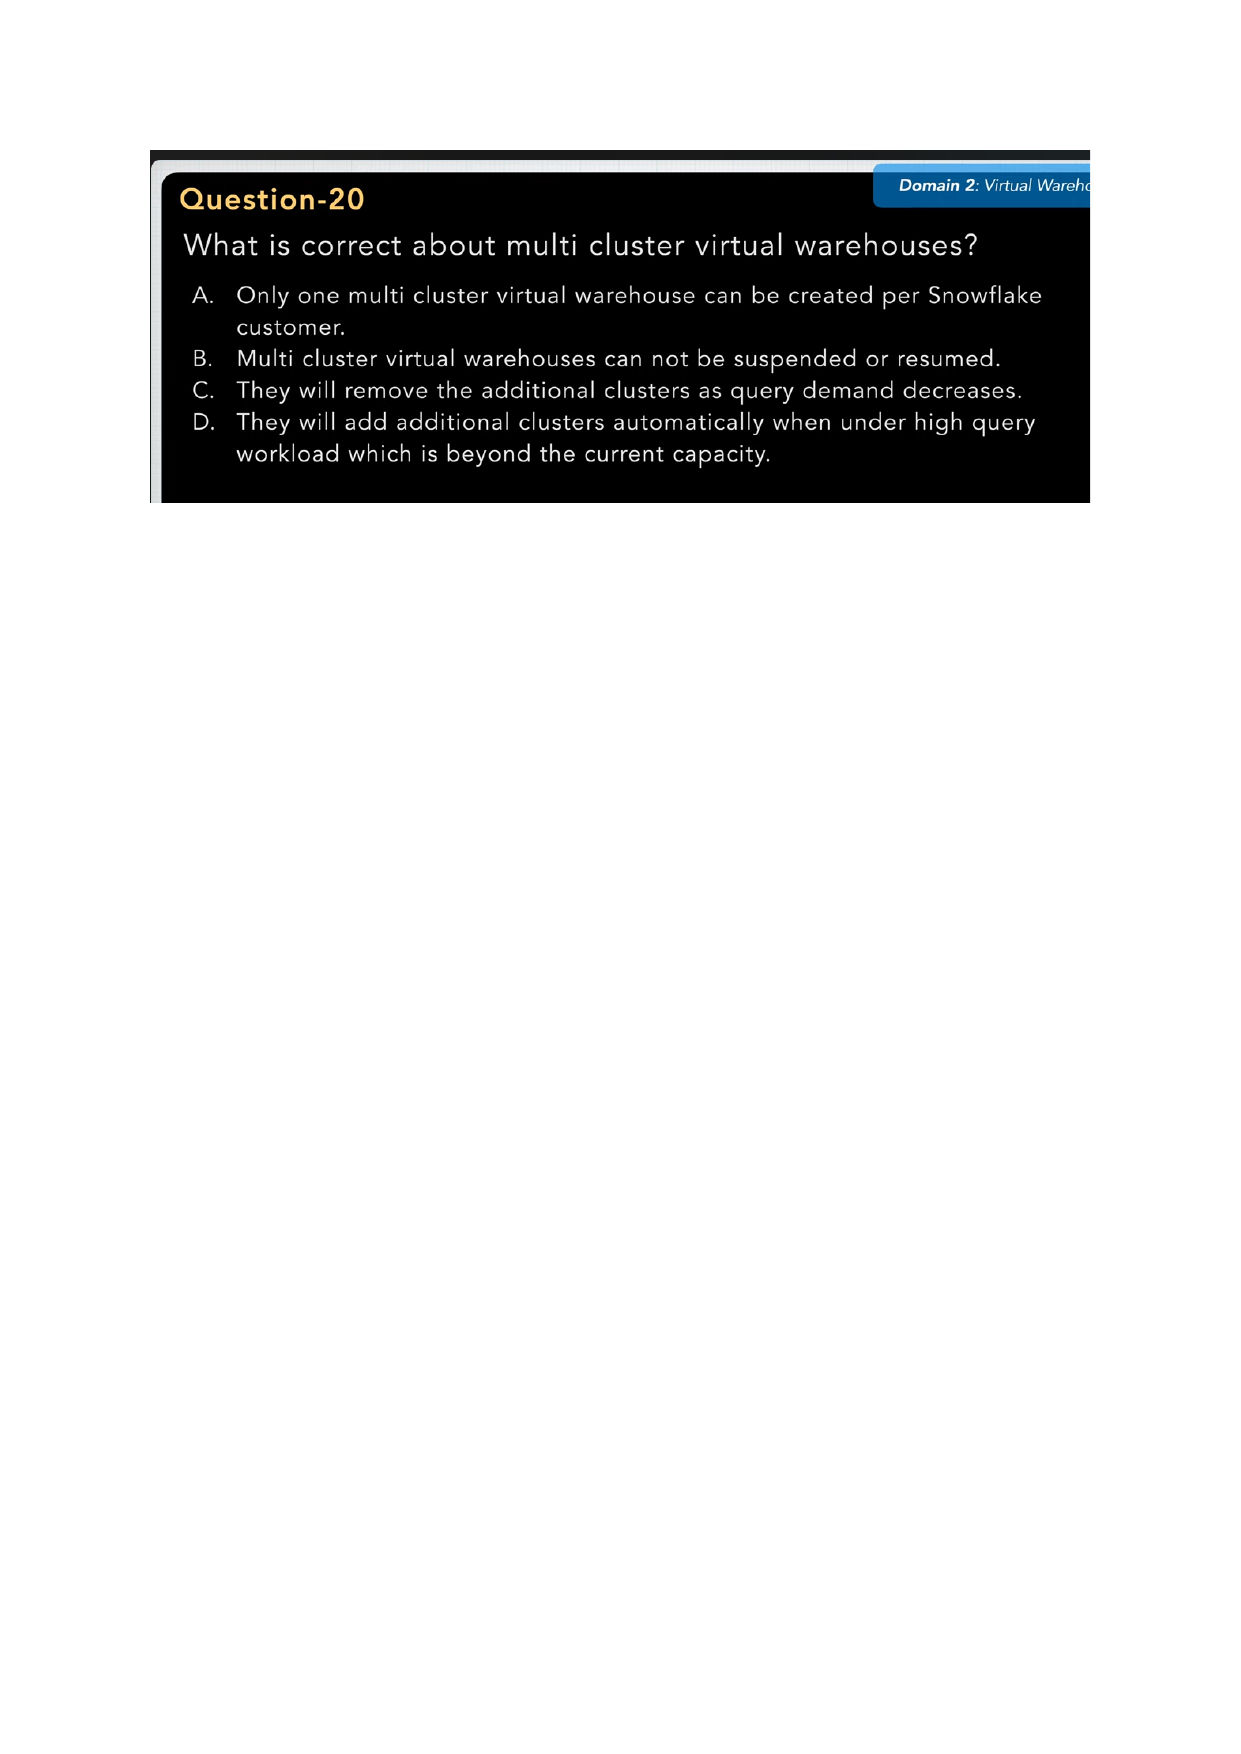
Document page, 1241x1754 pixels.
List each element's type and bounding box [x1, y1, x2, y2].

picture [150, 150, 1091, 503]
